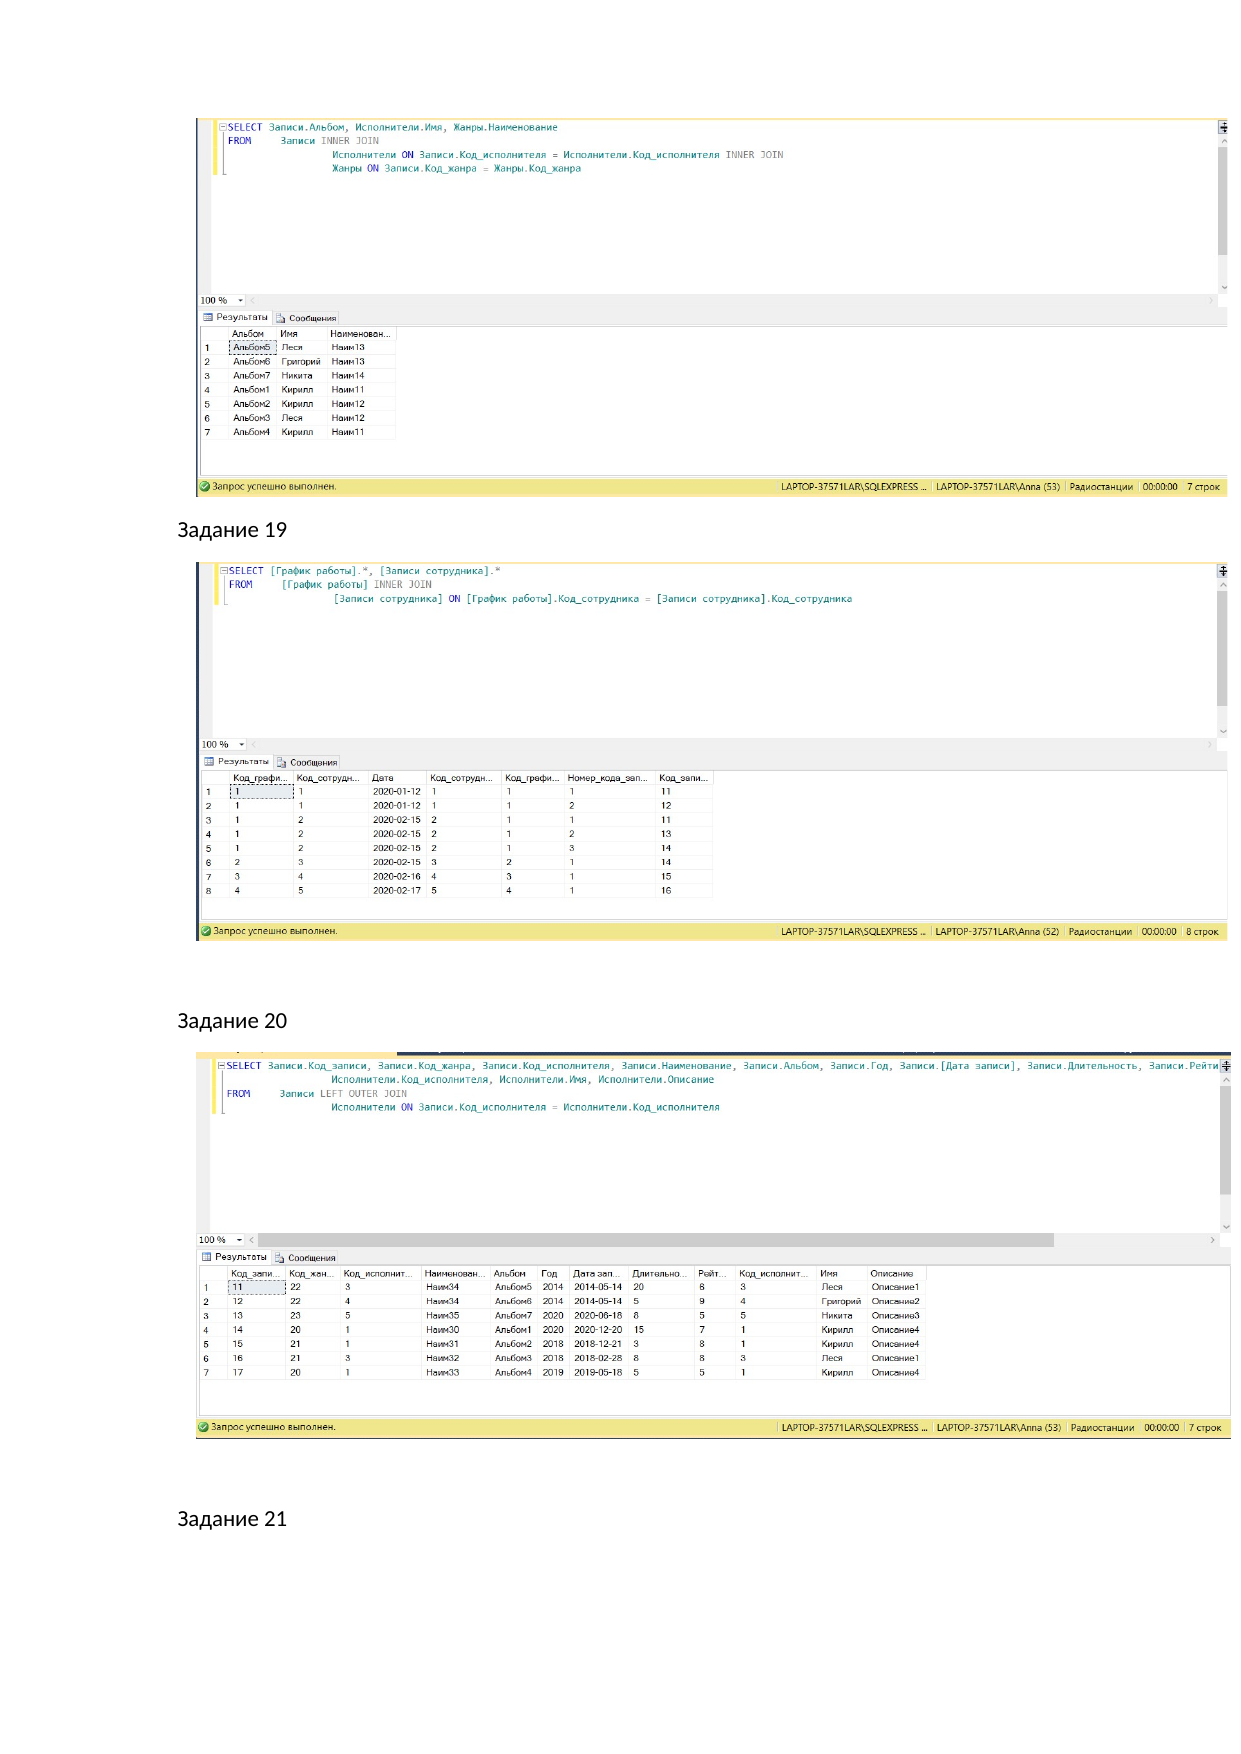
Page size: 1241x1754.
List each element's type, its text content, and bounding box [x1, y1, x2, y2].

text Задание 21 [177, 1504, 1152, 1532]
text Задание 19 [177, 515, 1152, 543]
text Задание 20 [177, 1006, 1152, 1034]
